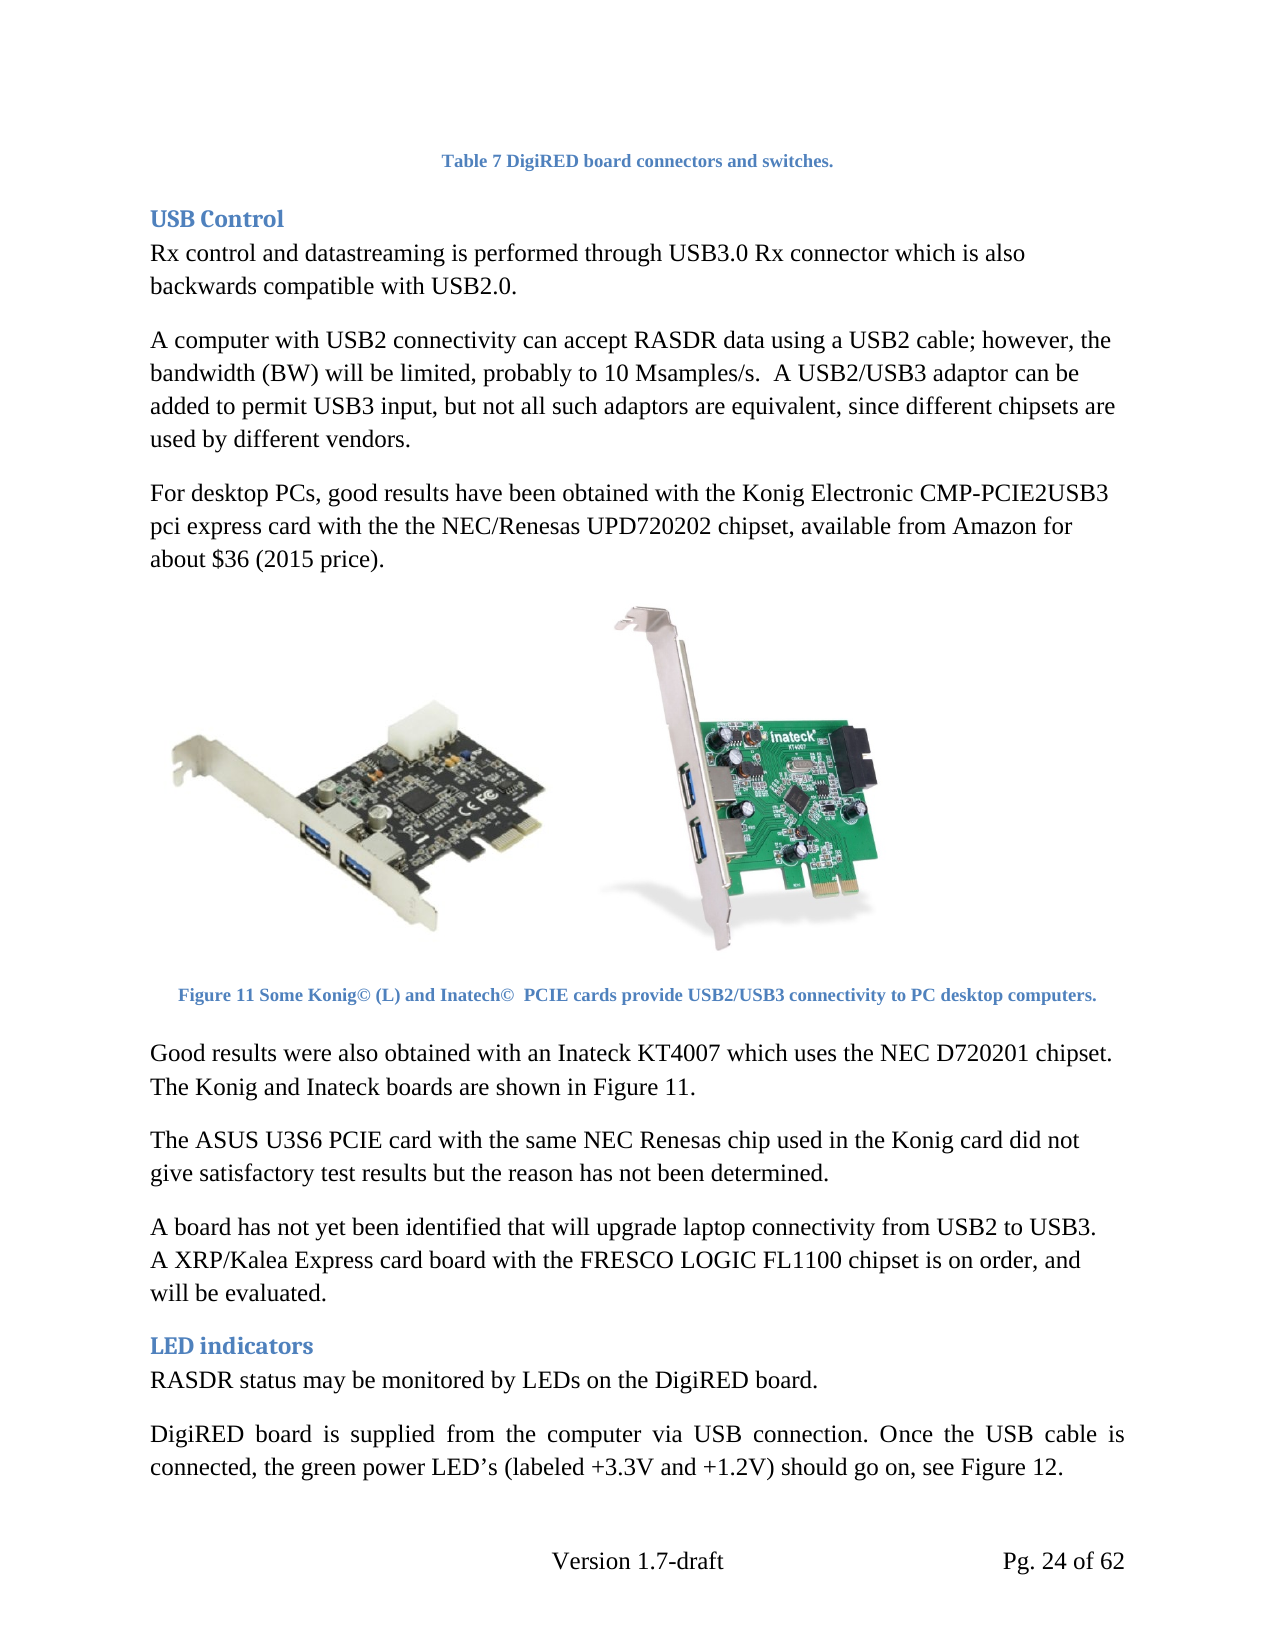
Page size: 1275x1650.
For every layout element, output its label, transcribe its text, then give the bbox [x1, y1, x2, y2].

subtitle USB Control [150, 205, 1125, 234]
text Rx control and datastreaming is performed through USB3.0 Rx connector which is also backwards compatible with USB2.0. [150, 238, 1125, 300]
text Figure 11 Some Konig© (L) and Inatech© PCIE cards provide USB2/USB3 connectivity to PC desktop computers. [150, 984, 1125, 1005]
text The ASUS U3S6 PCIE card with the same NEC Renesas chip used in the Konig card did not give satisfactory test results but the reason has not been determined. [150, 1125, 1125, 1187]
picture [150, 597, 929, 959]
text DigiRED board is supplied from the computer via USB connection. Once the USB cable is connected, the green power LED’s (labeled +3.3V and +1.2V) should go on, see Figure 12. [150, 1419, 1125, 1481]
text A board has not yet been identified that will upgrade laptop connectivity from USB2 to USB3. A XRP/Kalea Express card board with the FRESCO LOGIC FL1100 chipset is on order, and will be evaluated. [150, 1212, 1125, 1307]
text Good results were also obtained with an Inateck KT4007 which uses the NEC D720201 chipset. The Konig and Inateck boards are shown in Figure 11. [150, 1038, 1125, 1100]
text Table 7 DigiRED board connectors and switches. [150, 150, 1125, 172]
text RASDR status may be monitored by LEDs on the DigiRED board. [150, 1365, 1125, 1394]
subtitle LED indicators [150, 1332, 1125, 1361]
text For desktop PCs, good results have been obtained with the Konig Electronic CMP-PCIE2USB3 pci express card with the the NEC/Renesas UPD720202 chipset, available from Amazon for about $36 (2015 price). [150, 478, 1125, 572]
text A computer with USB2 connectivity can accept RASDR data using a USB2 cable; however, the bandwidth (BW) will be limited, probably to 10 Msamples/s. A USB2/USB3 adaptor can be added to permit USB3 input, but not all such adaptors are equivalent, since different chipsets are used by different vendors. [150, 325, 1125, 453]
